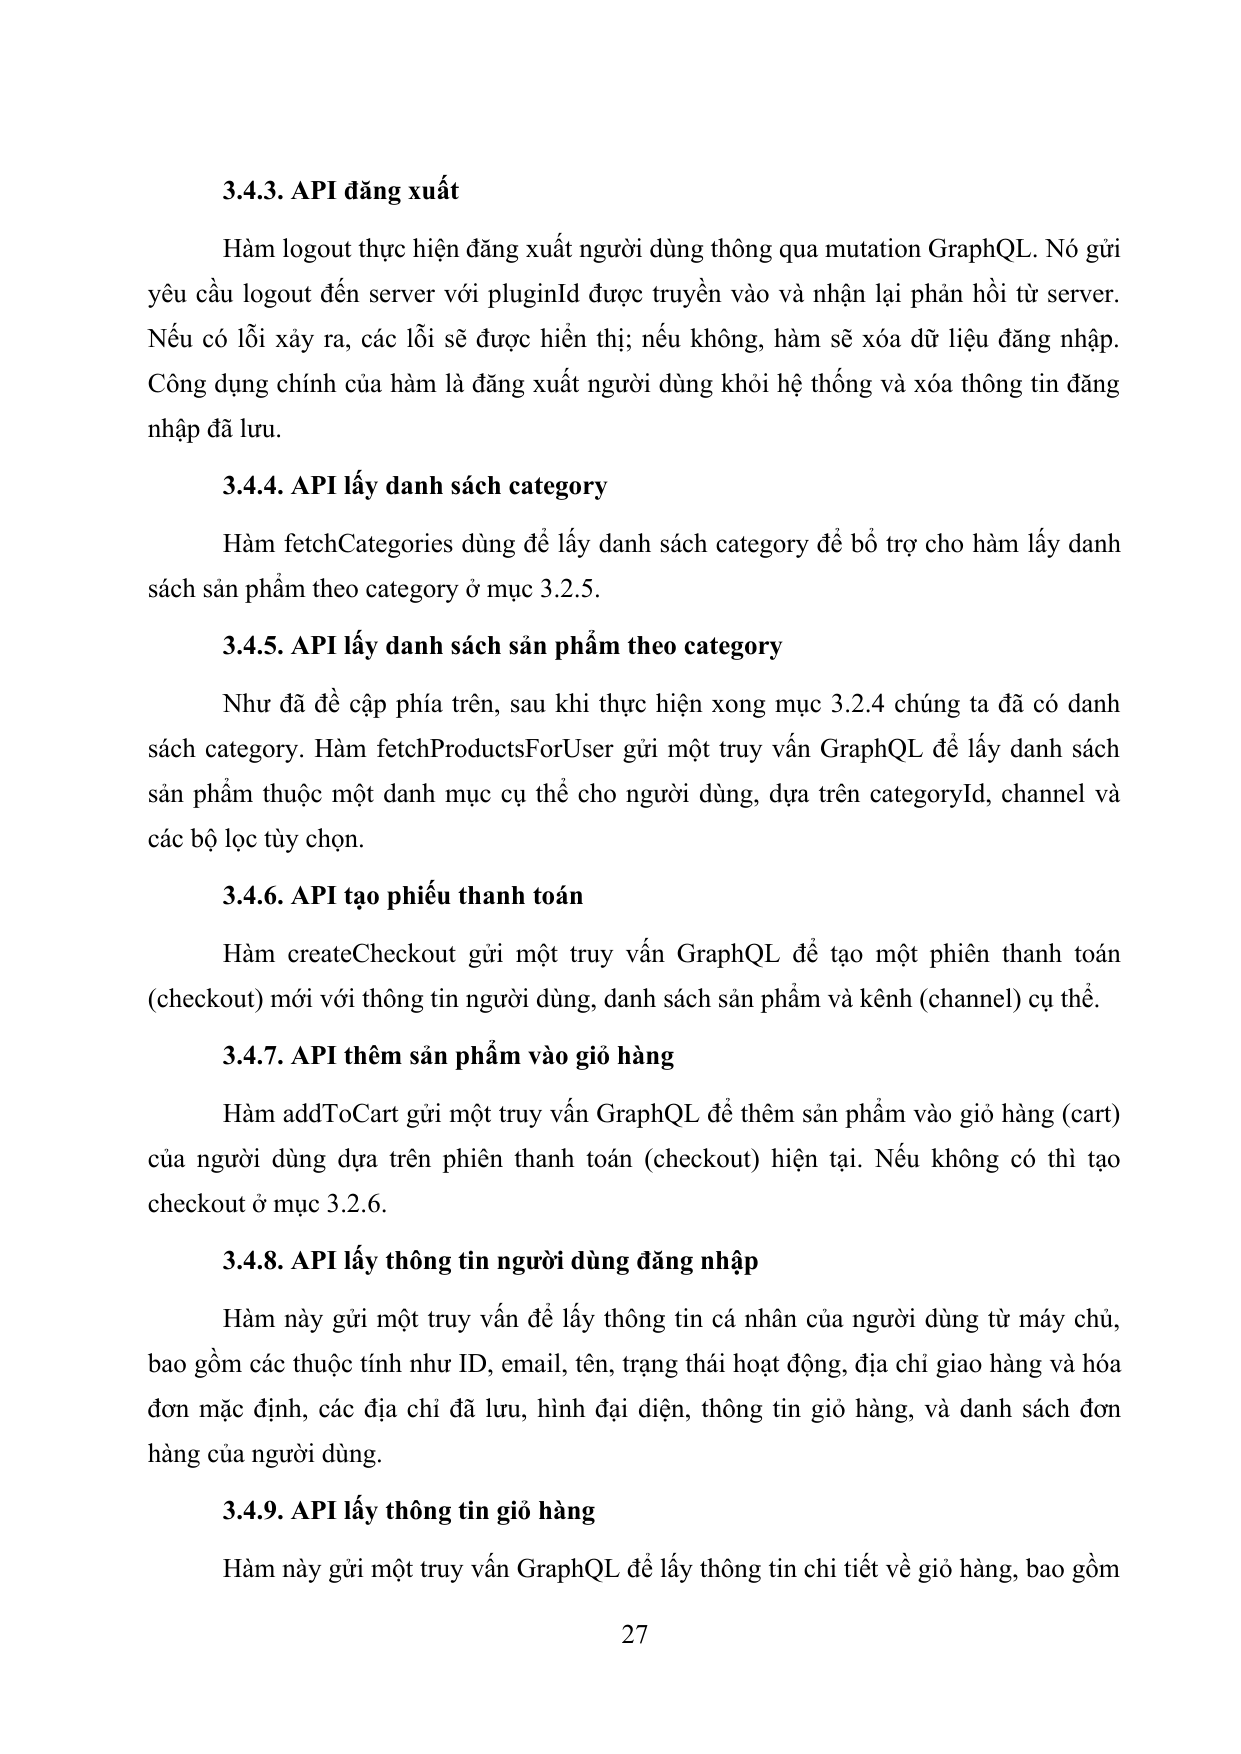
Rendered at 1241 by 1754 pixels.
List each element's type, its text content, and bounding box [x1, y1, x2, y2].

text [148, 1553, 1122, 1583]
text Hàm addToCart gửi một truy vấn GraphQL để thêm sản phẩm vào giỏ hàng (cart) của người dùng dựa trên phiên thanh toán (checkout) hiện tại. Nếu không có thì tạo checkout ở mục 3.2.6. [148, 1098, 1122, 1218]
text Như đã đề cập phía trên, sau khi thực hiện xong mục 3.2.4 chúng ta đã có danh sách category. Hàm fetchProductsForUser gửi một truy vấn GraphQL để lấy danh sách sản phẩm thuộc một danh mục cụ thể cho người dùng, dựa trên categoryId, channel và các bộ lọc tùy chọn. [148, 688, 1122, 853]
text API lấy danh sách category [223, 471, 1122, 501]
text Hàm fetchCategories dùng để lấy danh sách category để bổ trợ cho hàm lấy danh sách sản phẩm theo category ở mục 3.2.5. [148, 528, 1122, 603]
text API đăng xuất [223, 176, 1122, 206]
text API lấy thông tin người dùng đăng nhập [223, 1246, 1122, 1276]
text API lấy thông tin giỏ hàng [223, 1496, 1122, 1526]
text Hàm logout thực hiện đăng xuất người dùng thông qua mutation GraphQL. Nó gửi yêu cầu logout đến server với pluginId được truyền vào và nhận lại phản hồi từ server. Nếu có lỗi xảy ra, các lỗi sẽ được hiển thị; nếu không, hàm sẽ xóa dữ liệu đăng nhập. Công dụng chính của hàm là đăng xuất người dùng khỏi hệ thống và xóa thông tin đăng nhập đã lưu. [148, 233, 1122, 443]
text API lấy danh sách sản phẩm theo category [223, 631, 1122, 661]
text API tạo phiếu thanh toán [223, 881, 1122, 911]
text Hàm createCheckout gửi một truy vấn GraphQL để tạo một phiên thanh toán (checkout) mới với thông tin người dùng, danh sách sản phẩm và kênh (channel) cụ thể. [148, 938, 1122, 1013]
text API thêm sản phẩm vào giỏ hàng [223, 1041, 1122, 1071]
text Hàm này gửi một truy vấn để lấy thông tin cá nhân của người dùng từ máy chủ, bao gồm các thuộc tính như ID, email, tên, trạng thái hoạt động, địa chỉ giao hàng và hóa đơn mặc định, các địa chỉ đã lưu, hình đại diện, thông tin giỏ hàng, và danh sách đơn hàng của người dùng. [148, 1303, 1122, 1468]
